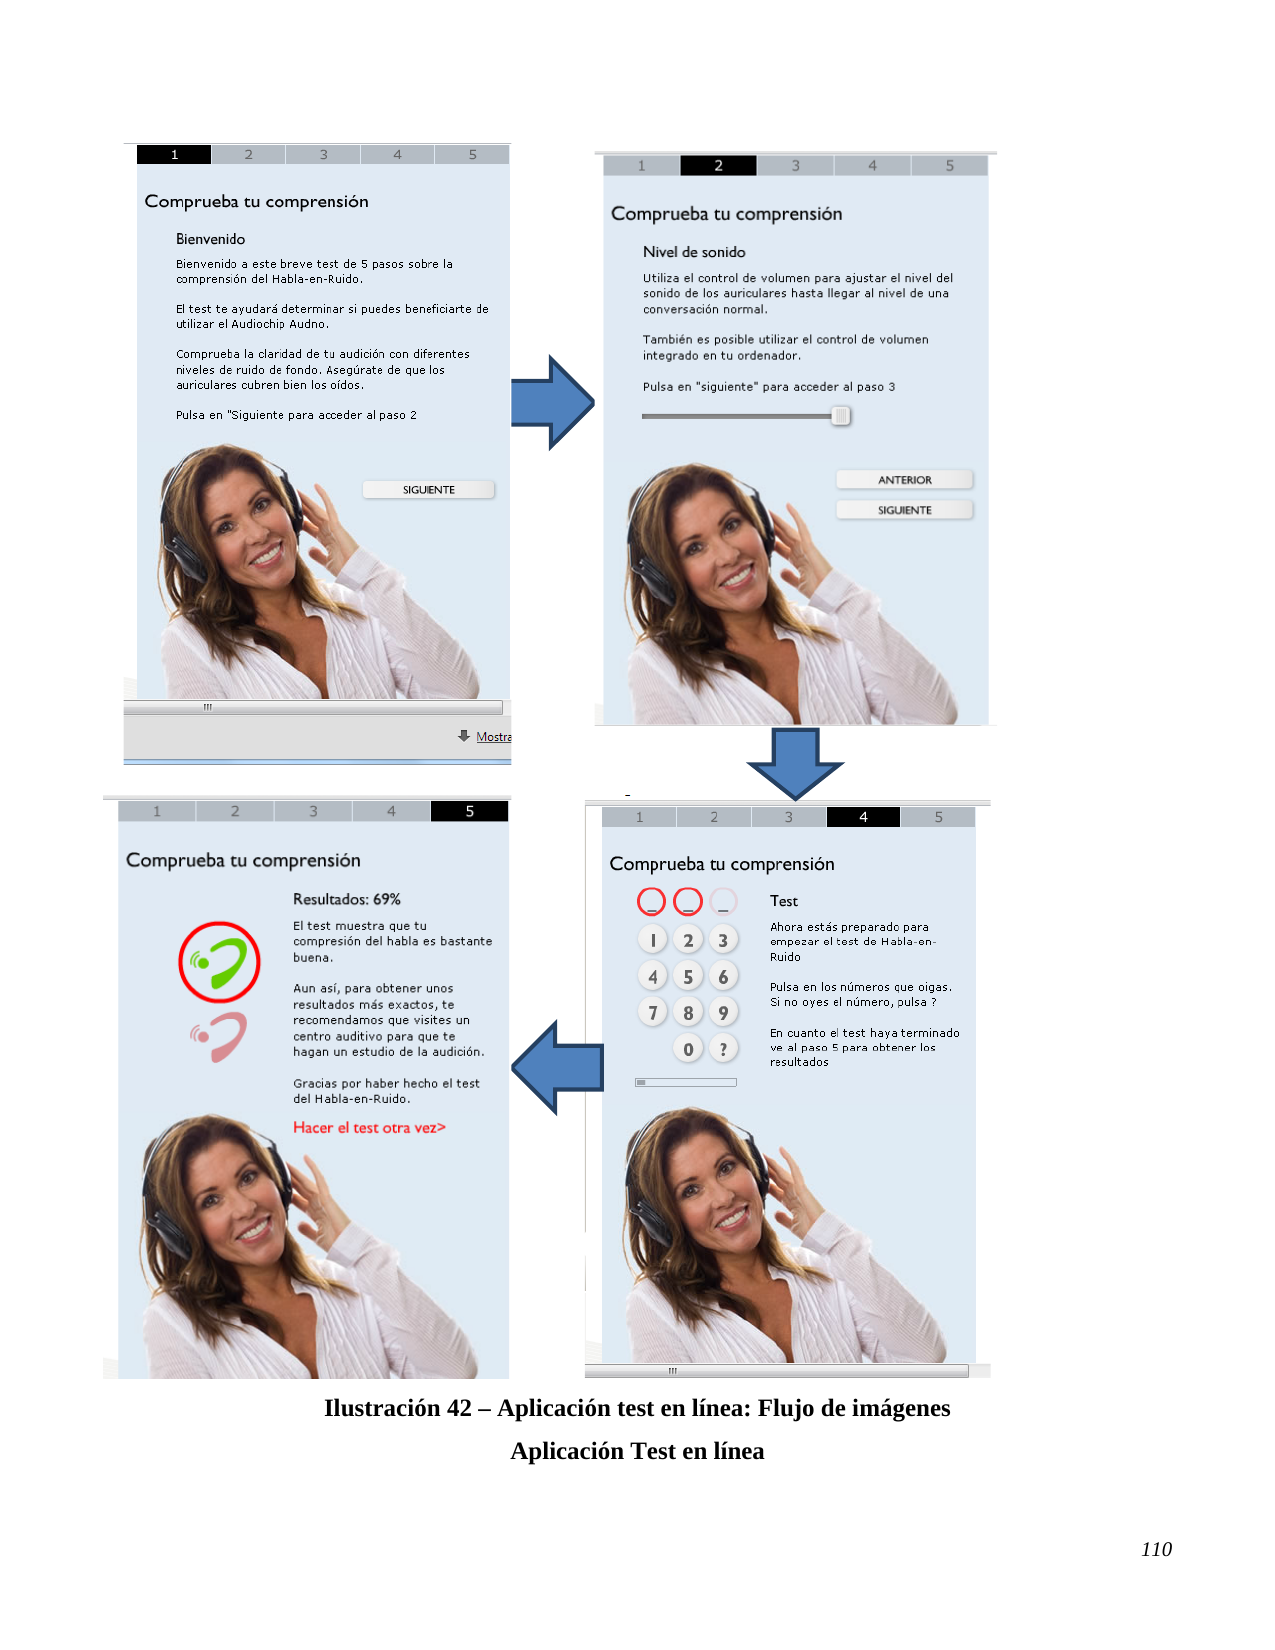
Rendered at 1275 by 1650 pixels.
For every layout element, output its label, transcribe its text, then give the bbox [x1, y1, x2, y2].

picture [584, 795, 991, 1378]
picture [123, 143, 512, 765]
text Ilustración 42 – Aplicación test en línea: Flujo de imágenes [103, 1393, 1172, 1422]
picture [594, 151, 998, 726]
picture [103, 795, 512, 1379]
text Aplicación Test en línea [103, 1436, 1172, 1465]
